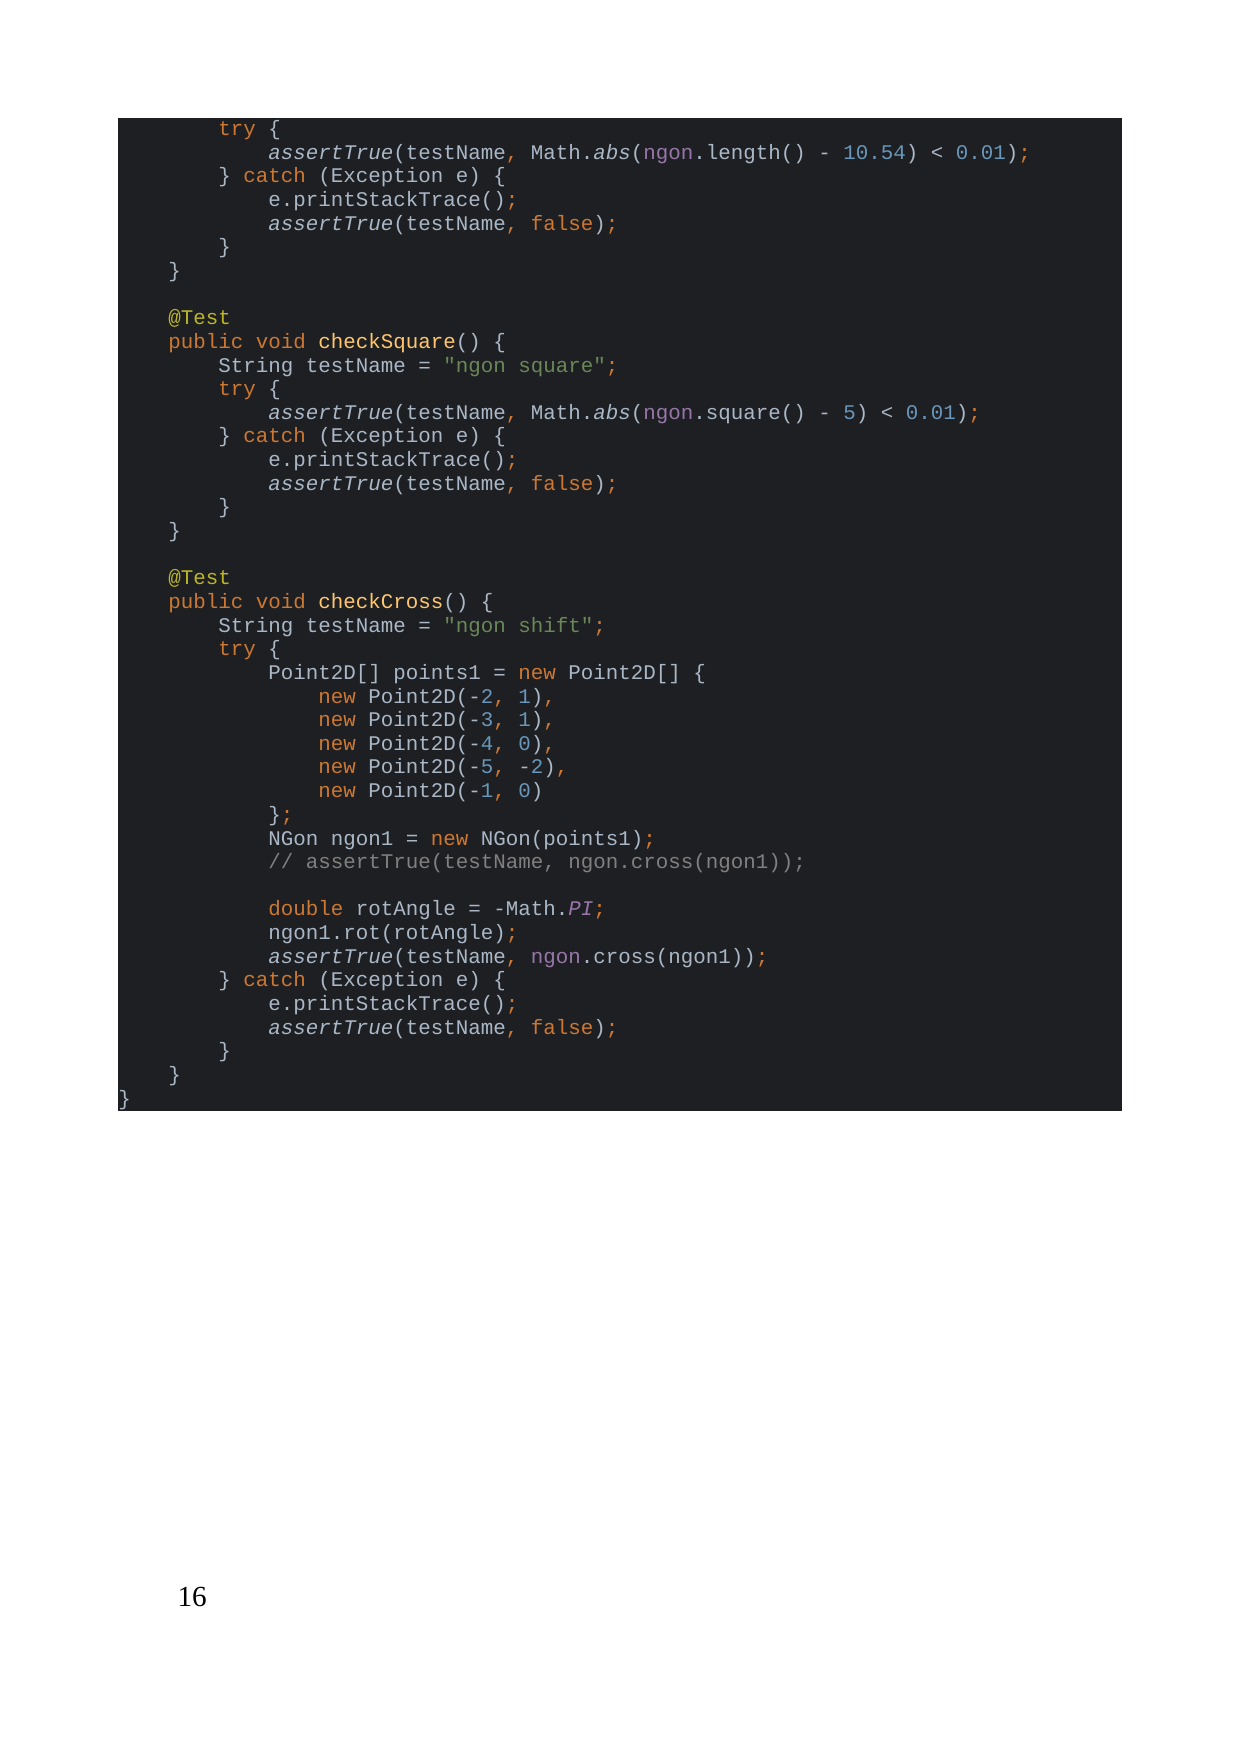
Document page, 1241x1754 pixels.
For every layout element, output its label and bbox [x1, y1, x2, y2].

text [118, 118, 1122, 1111]
